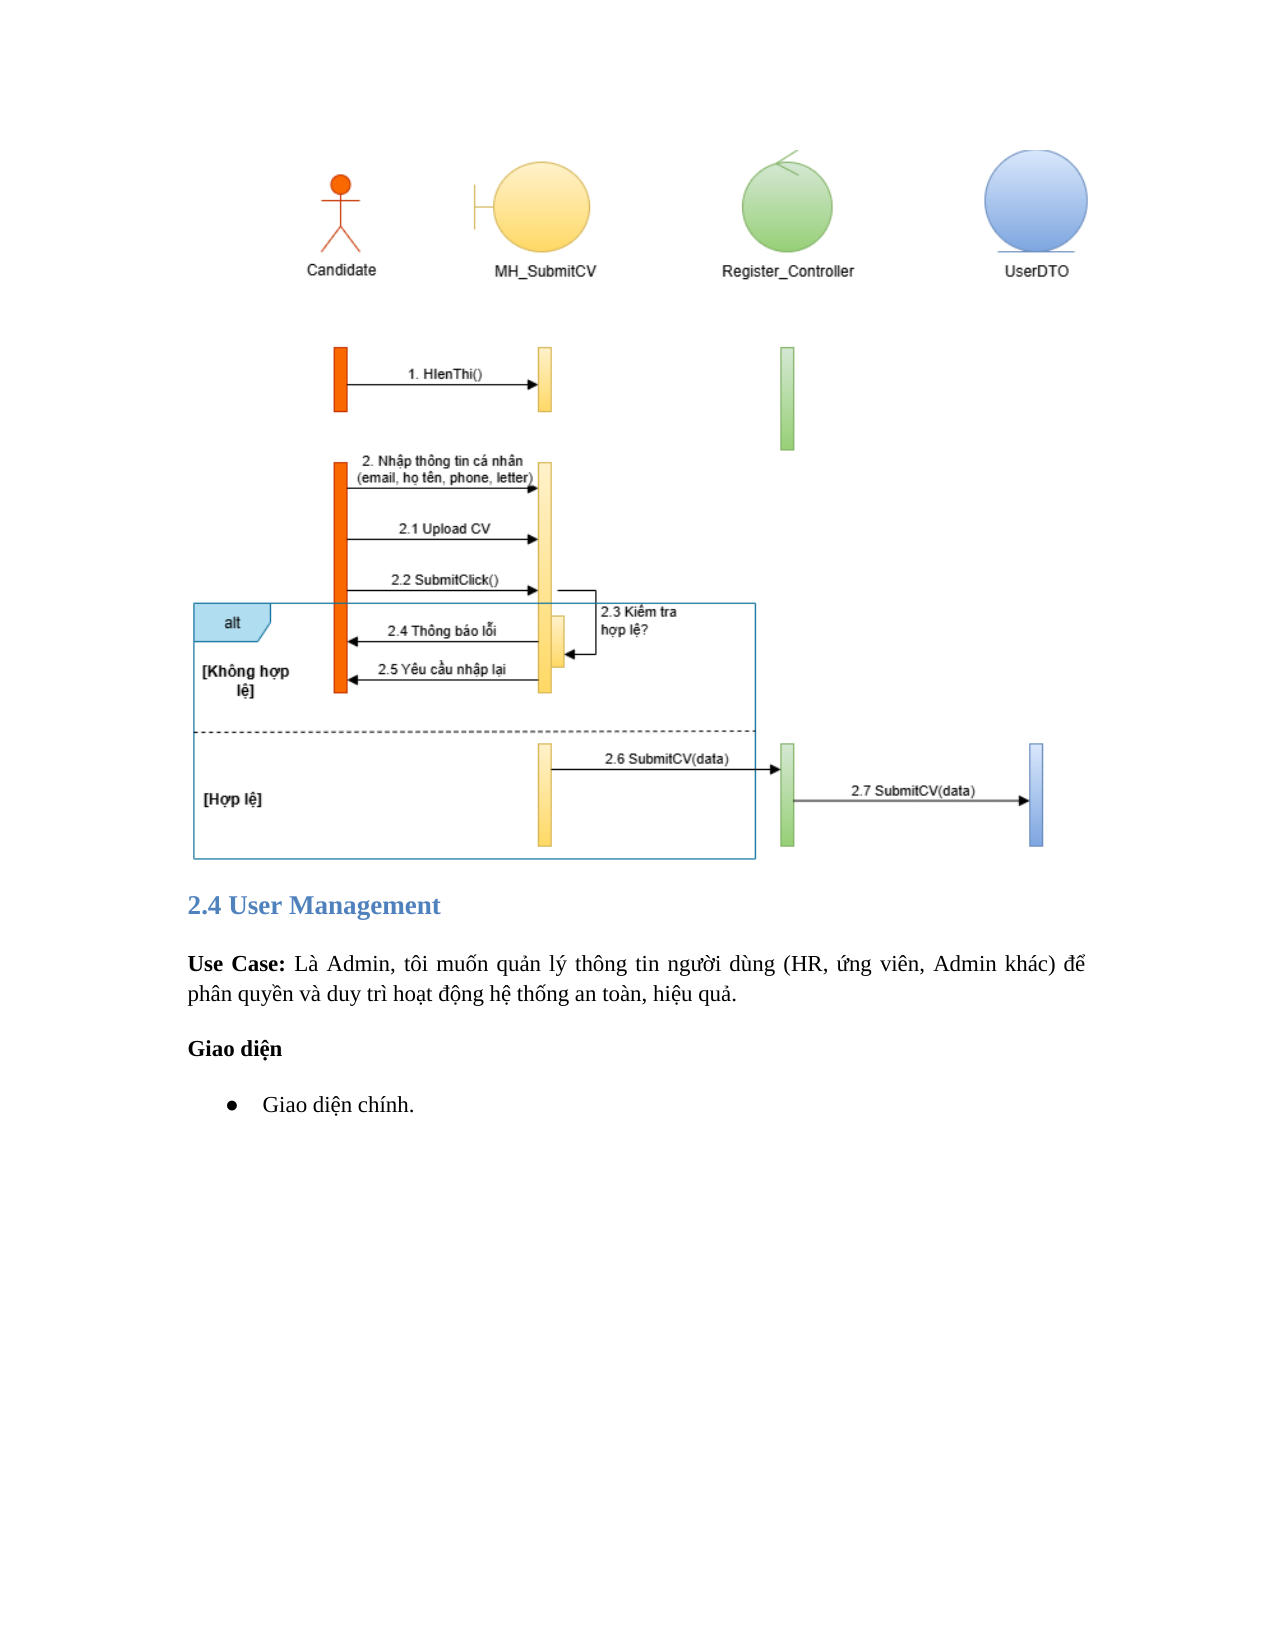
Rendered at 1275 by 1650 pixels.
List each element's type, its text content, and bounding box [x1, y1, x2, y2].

picture [187, 150, 1088, 861]
text Use Case: Là Admin, tôi muốn quản lý thông tin người dùng (HR, ứng viên, Admin khác) để phân quyền và duy trì hoạt động hệ thống an toàn, hiệu quả. [187, 950, 1087, 1007]
text Giao diện [187, 1036, 1087, 1062]
list Giao diện chính. [225, 1091, 1087, 1117]
subtitle 2.4 User Management [187, 889, 1087, 921]
